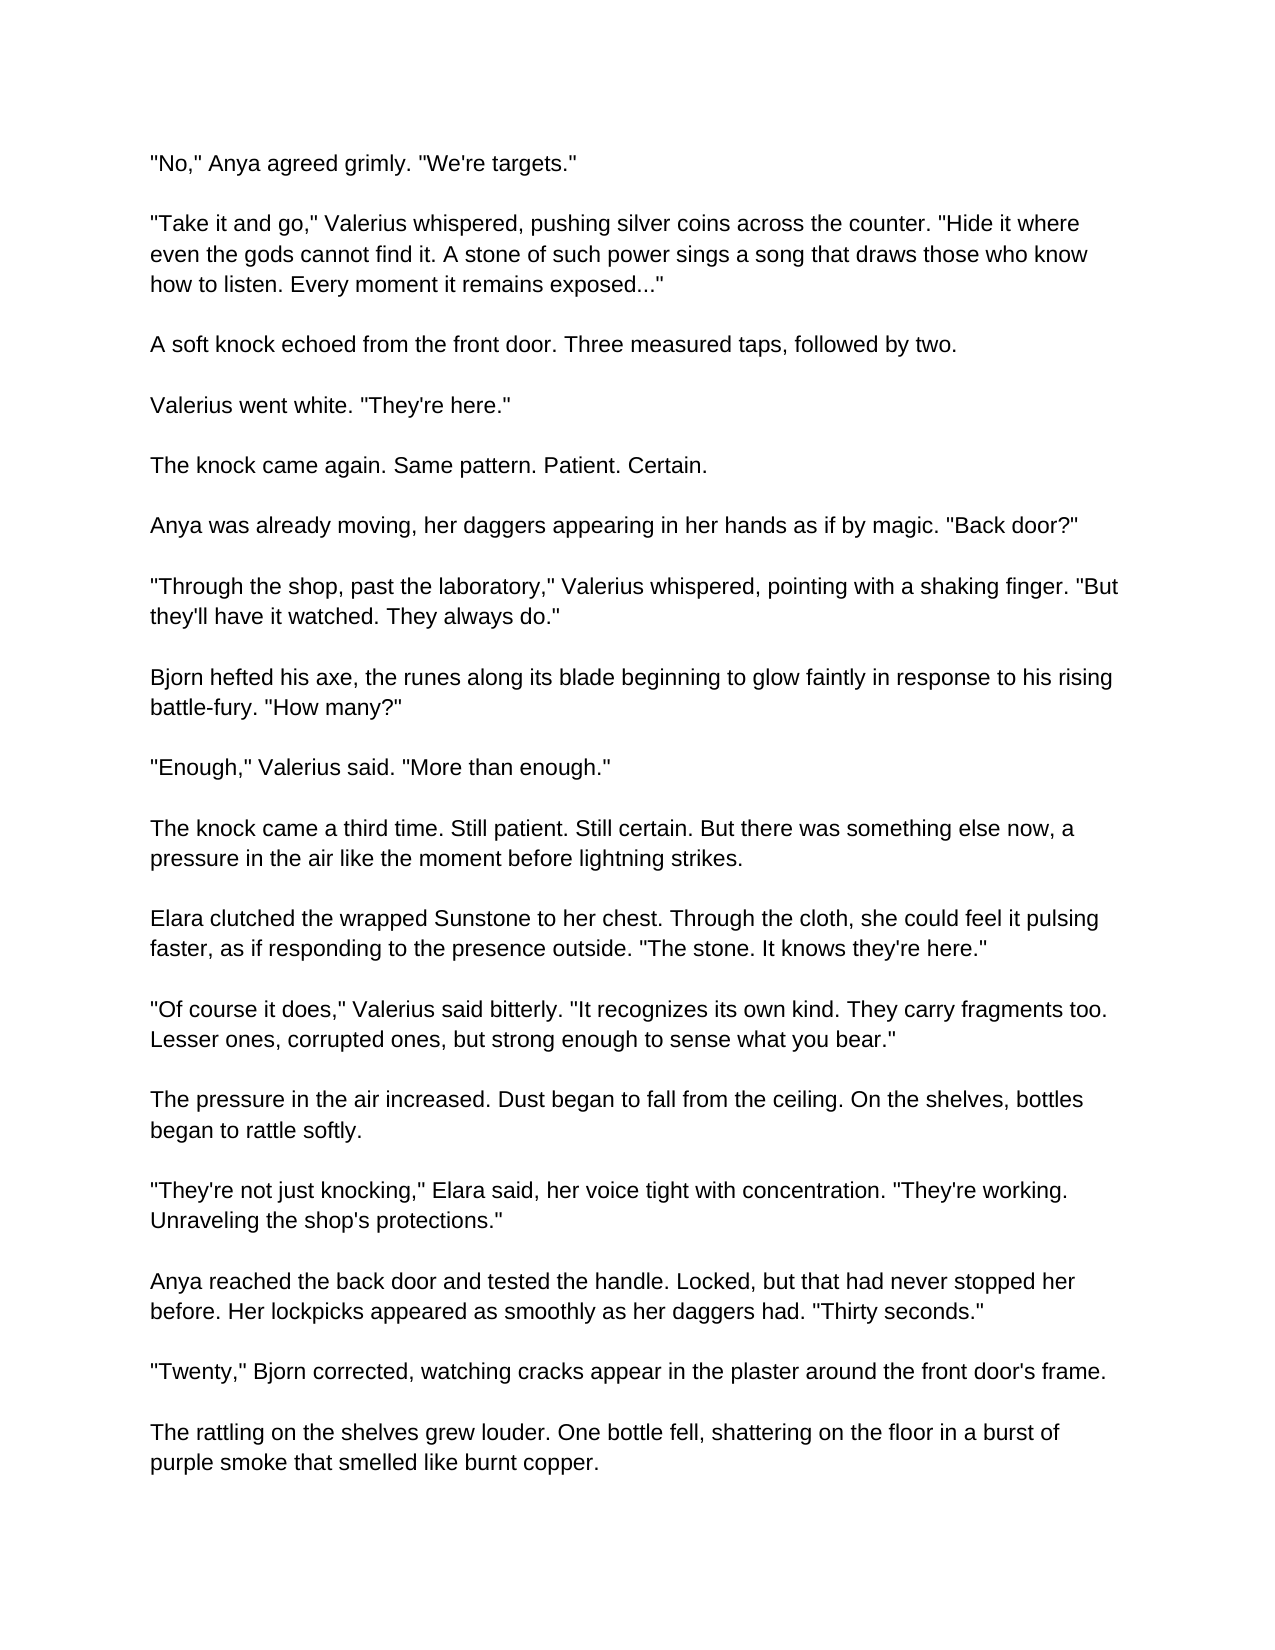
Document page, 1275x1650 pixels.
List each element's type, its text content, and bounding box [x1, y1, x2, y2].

text The knock came a third time. Still patient. Still certain. But there was something else now, a pressure in the air like the moment before lightning strikes. [150, 814, 1125, 871]
text The pressure in the air increased. Dust began to fall from the ceiling. On the shelves, bottles began to rattle softly. [150, 1086, 1125, 1143]
text "Of course it does," Valerius said bitterly. "It recognizes its own kind. They carry fragments too. Lesser ones, corrupted ones, but strong enough to sense what you bear." [150, 996, 1125, 1052]
text Valerius went white. "They're here." [150, 392, 1125, 418]
text "No," Anya agreed grimly. "We're targets." [150, 150, 1125, 176]
text "Take it and go," Valerius whispered, pushing silver coins across the counter. "Hide it where even the gods cannot find it. A stone of such power sings a song that draws those who know how to listen. Every moment it remains exposed..." [150, 210, 1125, 297]
text The knock came again. Same pattern. Patient. Certain. [150, 452, 1125, 478]
text Anya was already moving, her daggers appearing in her hands as if by magic. "Back door?" [150, 512, 1125, 539]
text "Through the shop, past the laboratory," Valerius whispered, pointing with a shaking finger. "But they'll have it watched. They always do." [150, 573, 1125, 629]
text A soft knock echoed from the front door. Three measured taps, followed by two. [150, 331, 1125, 358]
text "Enough," Valerius said. "More than enough." [150, 754, 1125, 781]
text "They're not just knocking," Elara said, her voice tight with concentration. "They're working. Unraveling the shop's protections." [150, 1177, 1125, 1234]
text Elara clutched the wrapped Sunstone to her chest. Through the cloth, she could feel it pulsing faster, as if responding to the presence outside. "The stone. It knows they're here." [150, 905, 1125, 962]
text "Twenty," Bjorn corrected, watching cracks appear in the plaster around the front door's frame. [150, 1358, 1125, 1385]
text Anya reached the back door and tested the handle. Locked, but that had never stopped her before. Her lockpicks appeared as smoothly as her daggers had. "Thirty seconds." [150, 1268, 1125, 1324]
text Bjorn hefted his axe, the runes along its blade beginning to glow faintly in response to his rising battle-fury. "How many?" [150, 663, 1125, 720]
text The rattling on the shelves grew louder. One bottle fell, shattering on the floor in a burst of purple smoke that smelled like burnt copper. [150, 1419, 1125, 1475]
